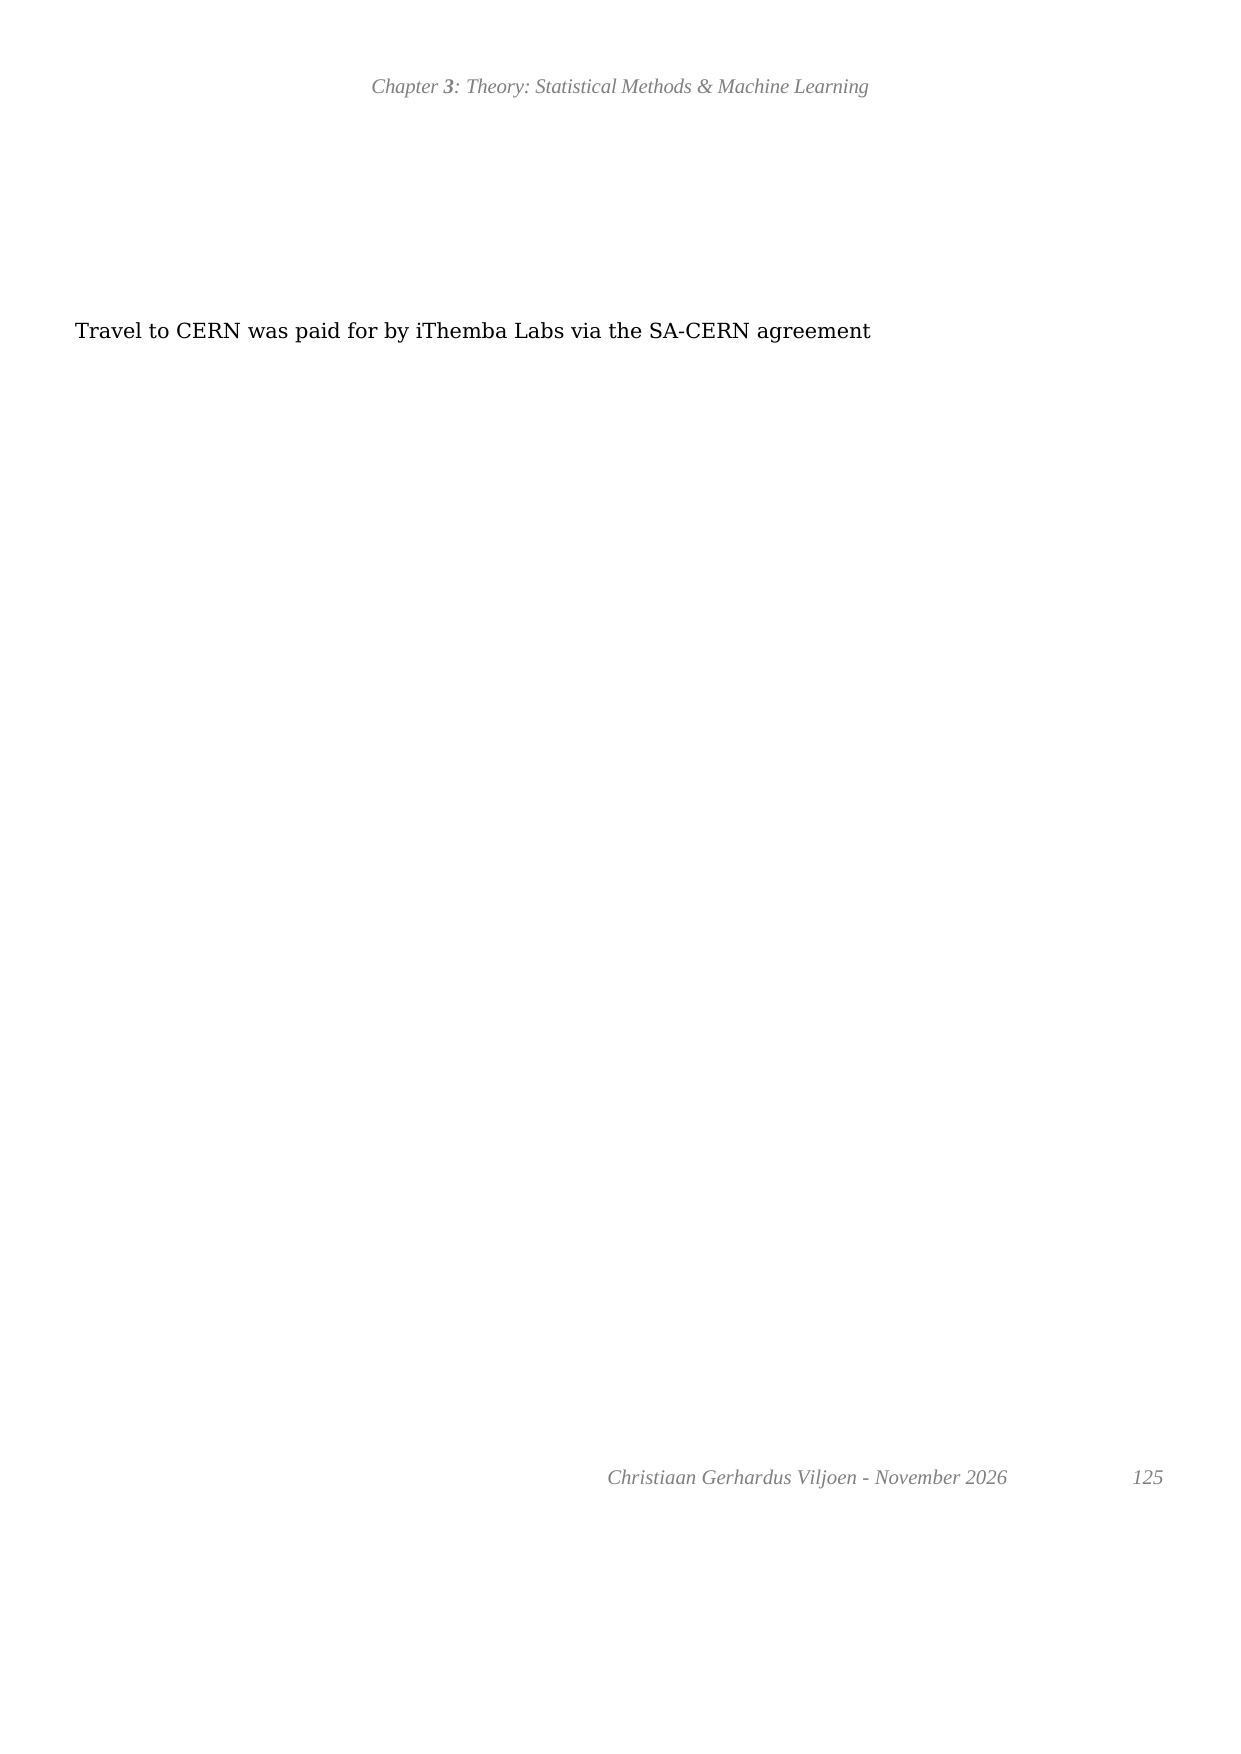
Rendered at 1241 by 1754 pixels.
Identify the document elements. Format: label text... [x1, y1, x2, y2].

text Travel to CERN was paid for by iThemba Labs via the SA-CERN agreement [75, 318, 1165, 343]
